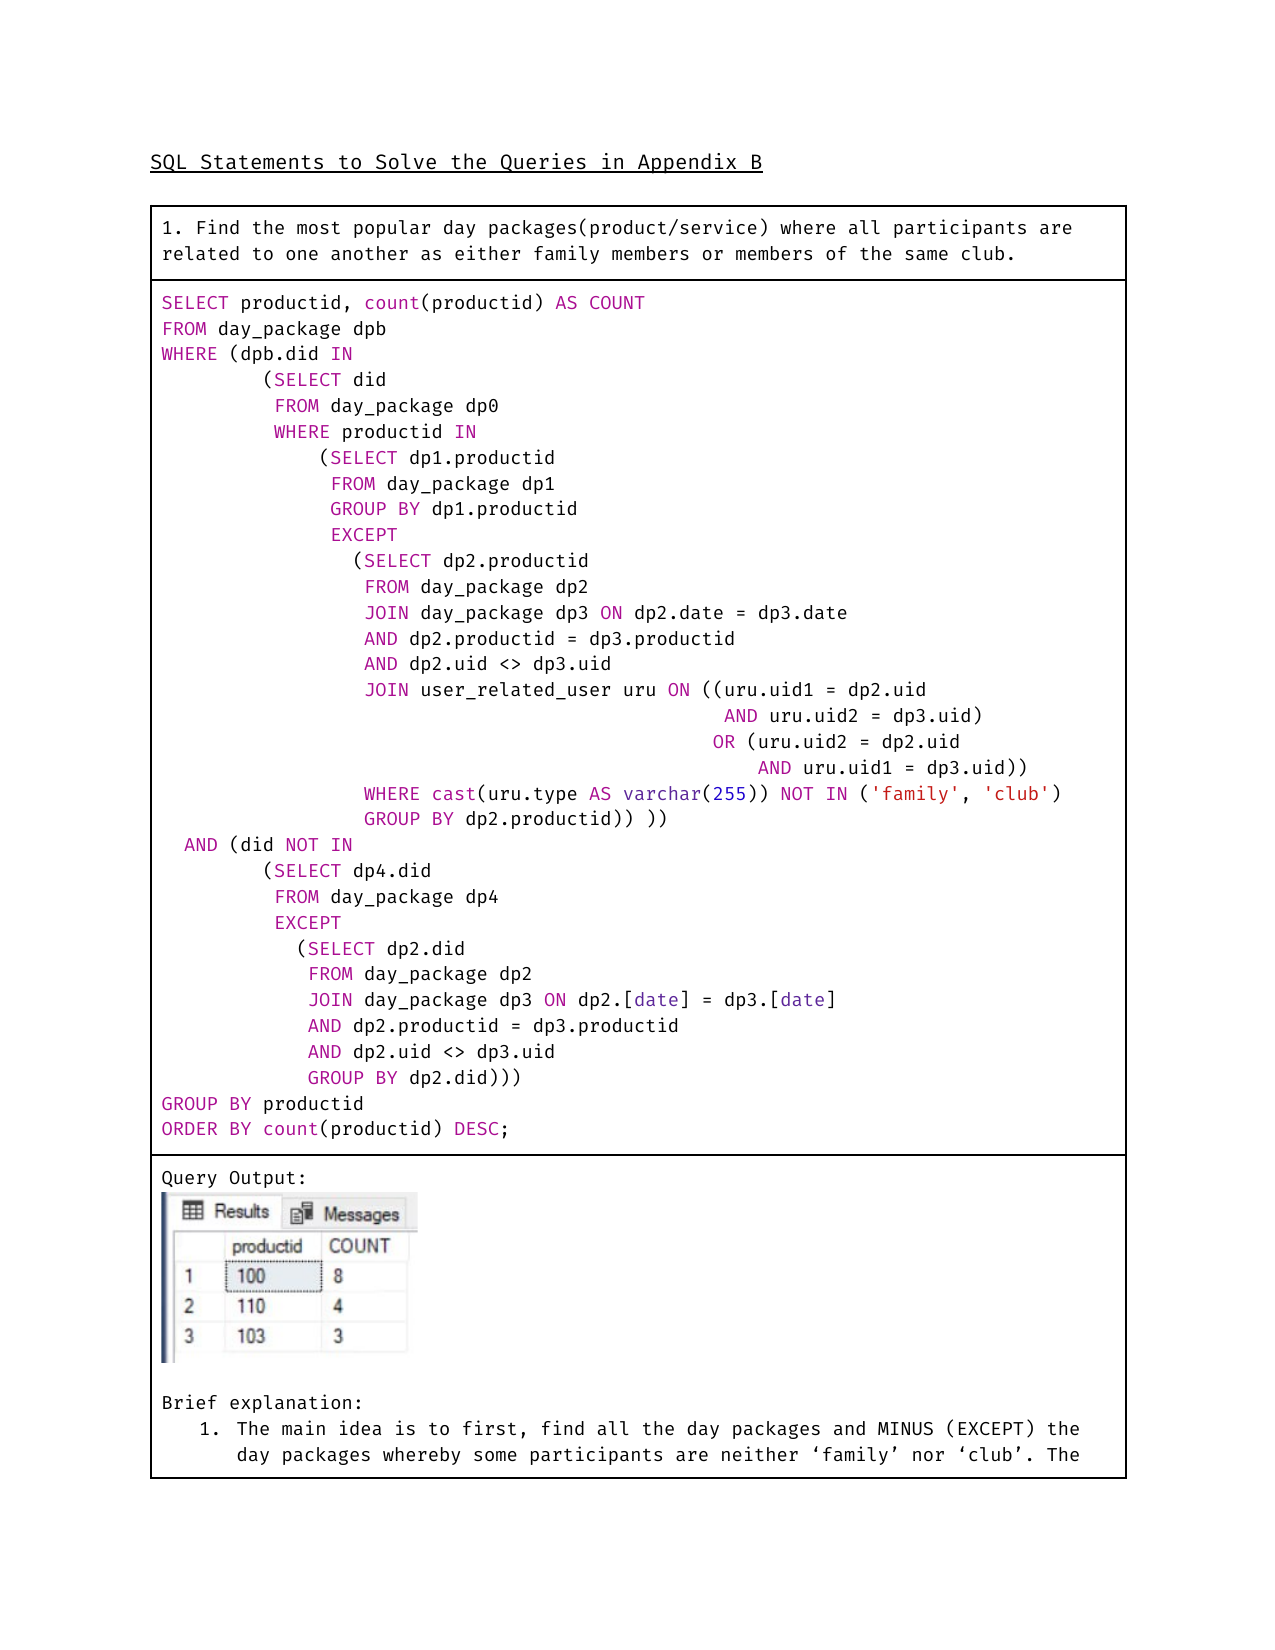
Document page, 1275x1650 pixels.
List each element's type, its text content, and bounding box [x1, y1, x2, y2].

text SQL Statements to Solve the Queries in Appendix B [150, 150, 1125, 175]
picture [161, 1192, 418, 1363]
table_header 1. Find the most popular day packages(product/service) where all participants are related to one another as either family members or members of the same club. [152, 207, 1125, 279]
table_cell SELECT productid, count(productid) AS COUNT FROM day_package dpb WHERE (dpb.did IN (SELECT did FROM day_package dp0 WHERE productid IN (SELECT dp1.productid FROM day_package dp1 GROUP BY dp1.productid EXCEPT (SELECT dp2.productid FROM day_package dp2 JOIN day_package dp3 ON dp2.date = dp3.date AND dp2.productid = dp3.productid AND dp2.uid <> dp3.uid JOIN user_related_user uru ON ((uru.uid1 = dp2.uid AND uru.uid2 = dp3.uid) OR (uru.uid2 = dp2.uid AND uru.uid1 = dp3.uid)) WHERE cast(uru.type AS varchar(255)) NOT IN ('family', 'club') GROUP BY dp2.productid)) )) AND (did NOT IN (SELECT dp4.did FROM day_package dp4 EXCEPT (SELECT dp2.did FROM day_package dp2 JOIN day_package dp3 ON dp2.[date] = dp3.[date] AND dp2.productid = dp3.productid AND dp2.uid <> dp3.uid GROUP BY dp2.did))) GROUP BY productid ORDER BY count(productid) DESC; [152, 281, 1125, 1154]
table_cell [152, 1156, 1125, 1477]
